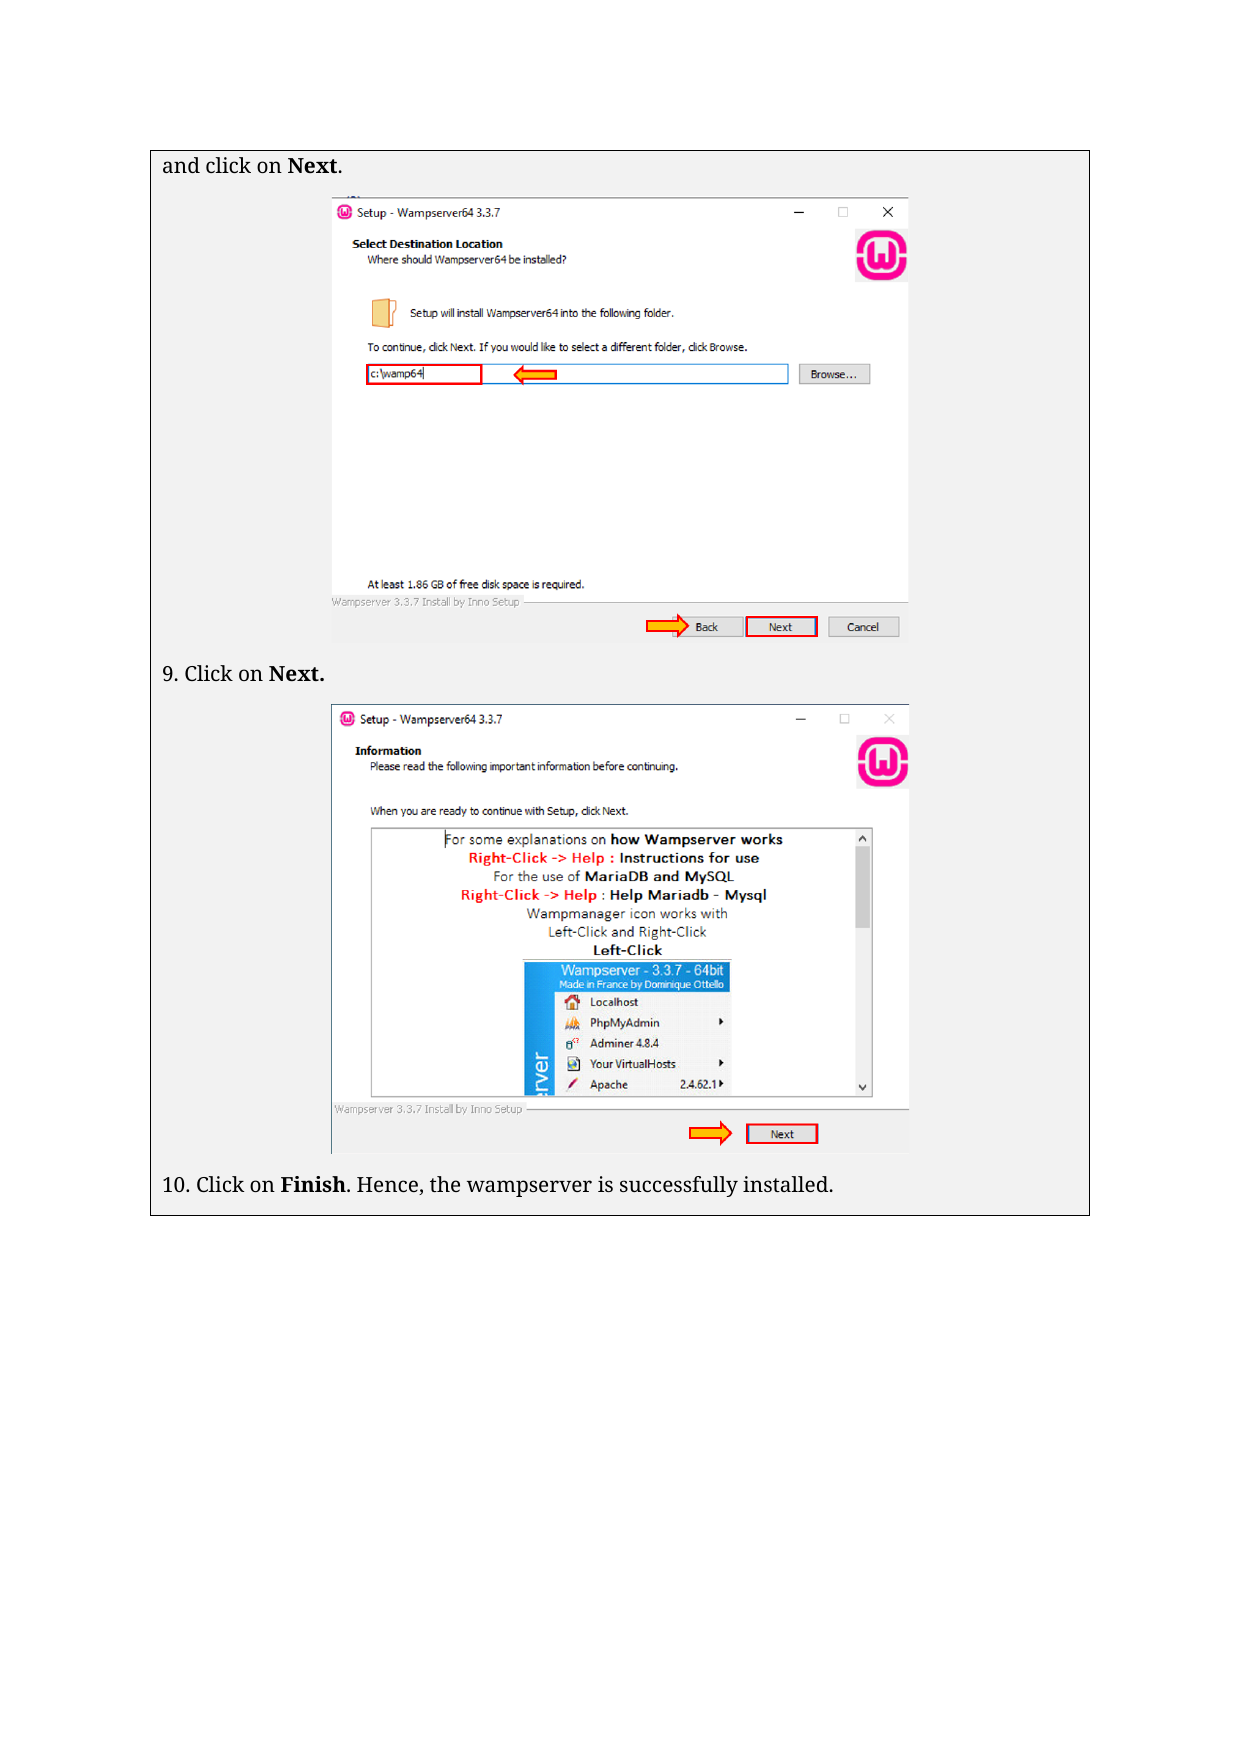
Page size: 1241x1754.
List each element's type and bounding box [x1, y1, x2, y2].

table_header [151, 151, 1089, 1215]
picture [331, 704, 910, 1154]
picture [331, 196, 909, 643]
